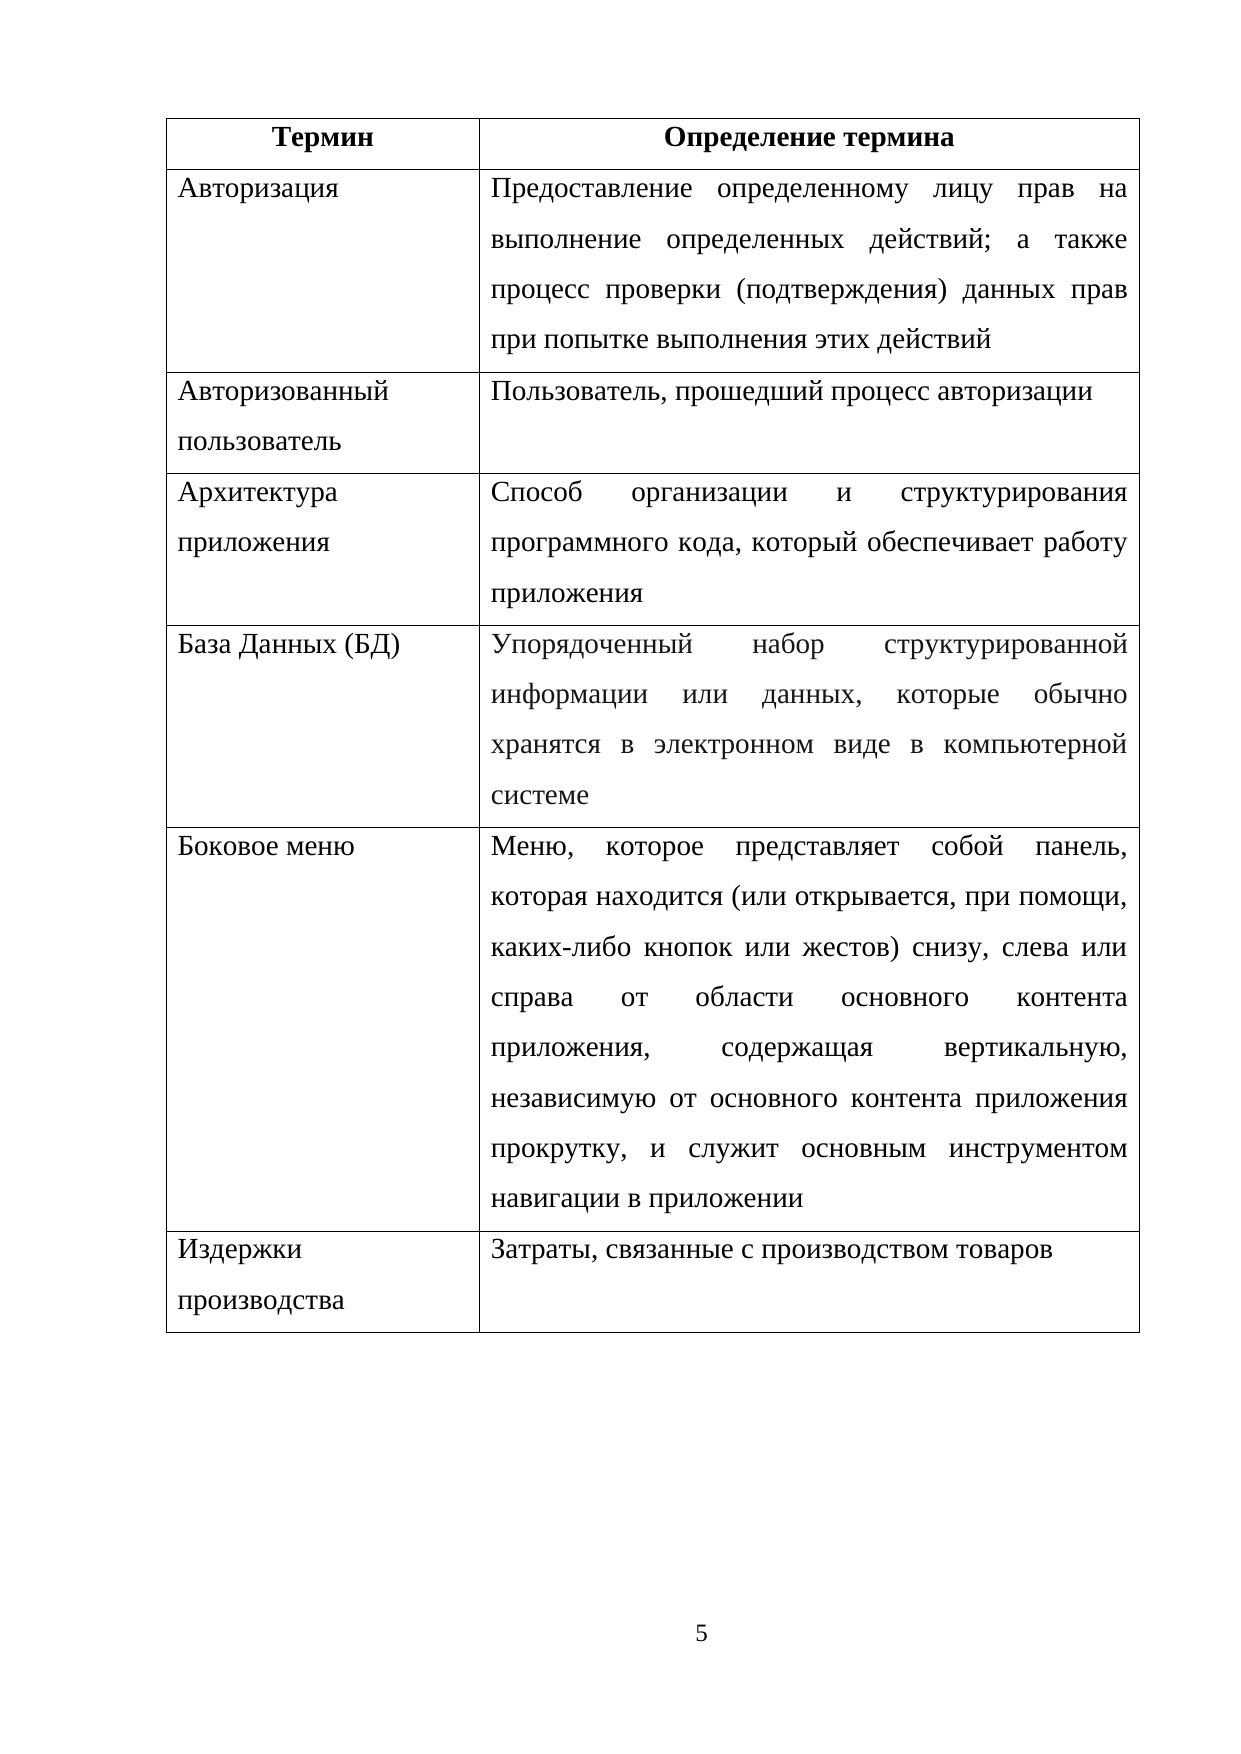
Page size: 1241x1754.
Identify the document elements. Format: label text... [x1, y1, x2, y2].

table_cell База Данных (БД) [167, 626, 479, 827]
table_header Термин [167, 119, 479, 169]
table_header Определение термина [480, 119, 1139, 169]
table_cell Архитектура приложения [167, 474, 479, 625]
table_cell Боковое меню [167, 828, 479, 1231]
table_cell Меню, которое представляет собой панель, которая находится (или открывается, при помощи, каких-либо кнопок или жестов) снизу, слева или справа от области основного контента приложения, содержащая вертикальную, независимую от основного контента приложения прокрутку, и служит основным инструментом навигации в приложении [480, 828, 1139, 1231]
table_cell Издержки производства [167, 1232, 479, 1332]
table_cell Упорядоченный набор структурированной информации или данных, которые обычно хранятся в электронном виде в компьютерной системе [480, 626, 1139, 827]
table_cell Затраты, связанные с производством товаров [480, 1232, 1139, 1332]
table_cell Авторизованный пользователь [167, 373, 479, 473]
table_cell Способ организации и структурирования программного кода, который обеспечивает работу приложения [480, 474, 1139, 625]
table_cell Пользователь, прошедший процесс авторизации [480, 373, 1139, 473]
table_cell Авторизация [167, 170, 479, 372]
table_cell Предоставление определенному лицу прав на выполнение определенных действий; а также процесс проверки (подтверждения) данных прав при попытке выполнения этих действий [480, 170, 1139, 372]
